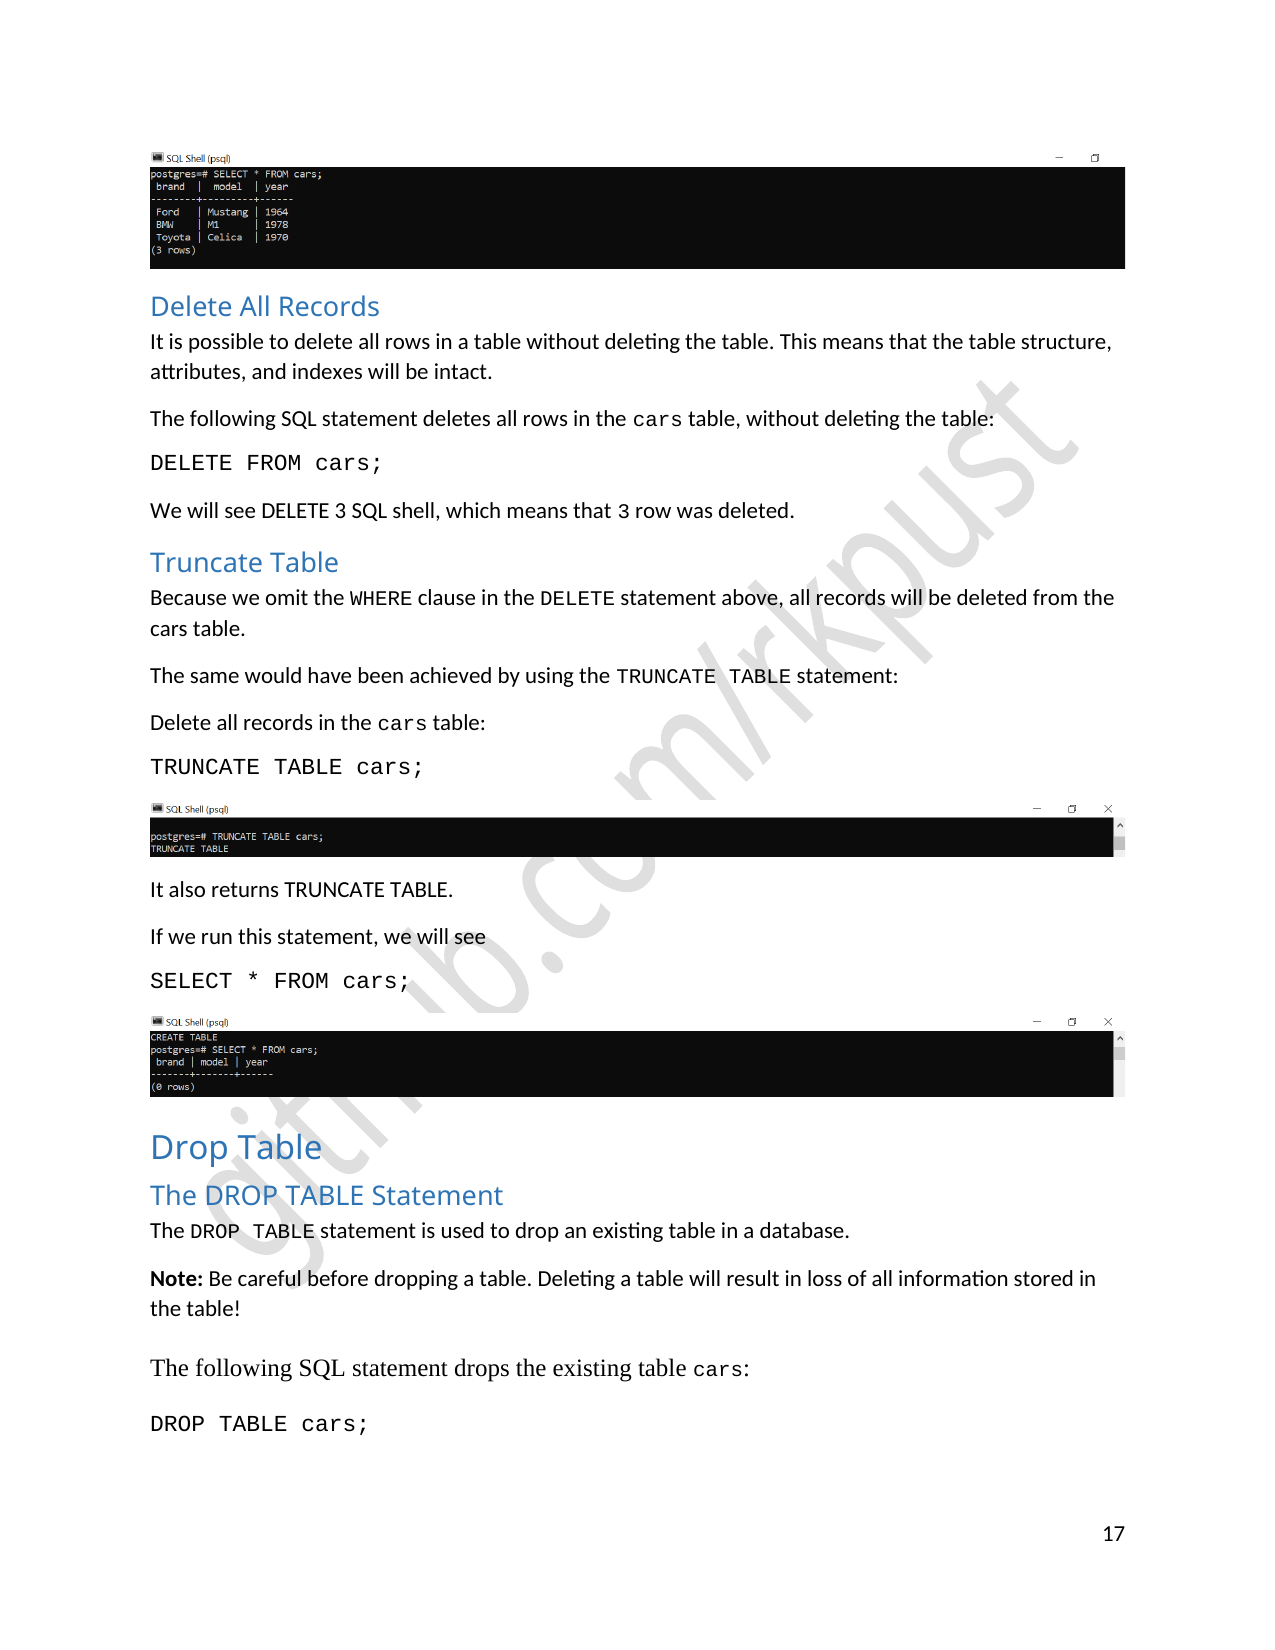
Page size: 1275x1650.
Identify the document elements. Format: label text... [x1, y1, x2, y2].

subtitle Delete All Records [150, 287, 1125, 324]
text The same would have been achieved by using the TRUNCATE TABLE statement: [150, 661, 1125, 689]
text The DROP TABLE statement is used to drop an existing table in a database. [150, 1217, 1125, 1245]
text If we run this statement, we will see [150, 922, 1125, 950]
text Note: Be careful before dropping a table. Deleting a table will result in loss of all information stored in the table! [150, 1264, 1125, 1322]
text DELETE FROM cars; [150, 451, 1125, 477]
text It is possible to delete all rows in a table without deleting the table. This means that the table structure, attributes, and indexes will be intact. [150, 327, 1125, 385]
text DROP TABLE cars; [150, 1412, 1125, 1438]
picture [150, 1013, 1125, 1097]
text It also returns TRUNCATE TABLE. [150, 875, 1125, 903]
text Delete all records in the cars table: [150, 708, 1125, 737]
text SELECT * FROM cars; [150, 969, 1125, 995]
subtitle The DROP TABLE Statement [150, 1177, 1125, 1214]
subtitle Drop Table [150, 1124, 1125, 1169]
text Because we omit the WHERE clause in the DELETE statement above, all records will be deleted from the cars table. [150, 583, 1125, 642]
text The following SQL statement deletes all rows in the cars table, without deleting the table: [150, 404, 1125, 432]
text We will see DELETE 3 SQL shell, which means that 3 row was deleted. [150, 496, 1125, 524]
subtitle Truncate Table [150, 543, 1125, 580]
picture [150, 150, 1125, 269]
text The following SQL statement drops the existing table cars: [150, 1353, 1125, 1383]
picture [150, 800, 1125, 857]
text TRUNCATE TABLE cars; [150, 756, 1125, 781]
